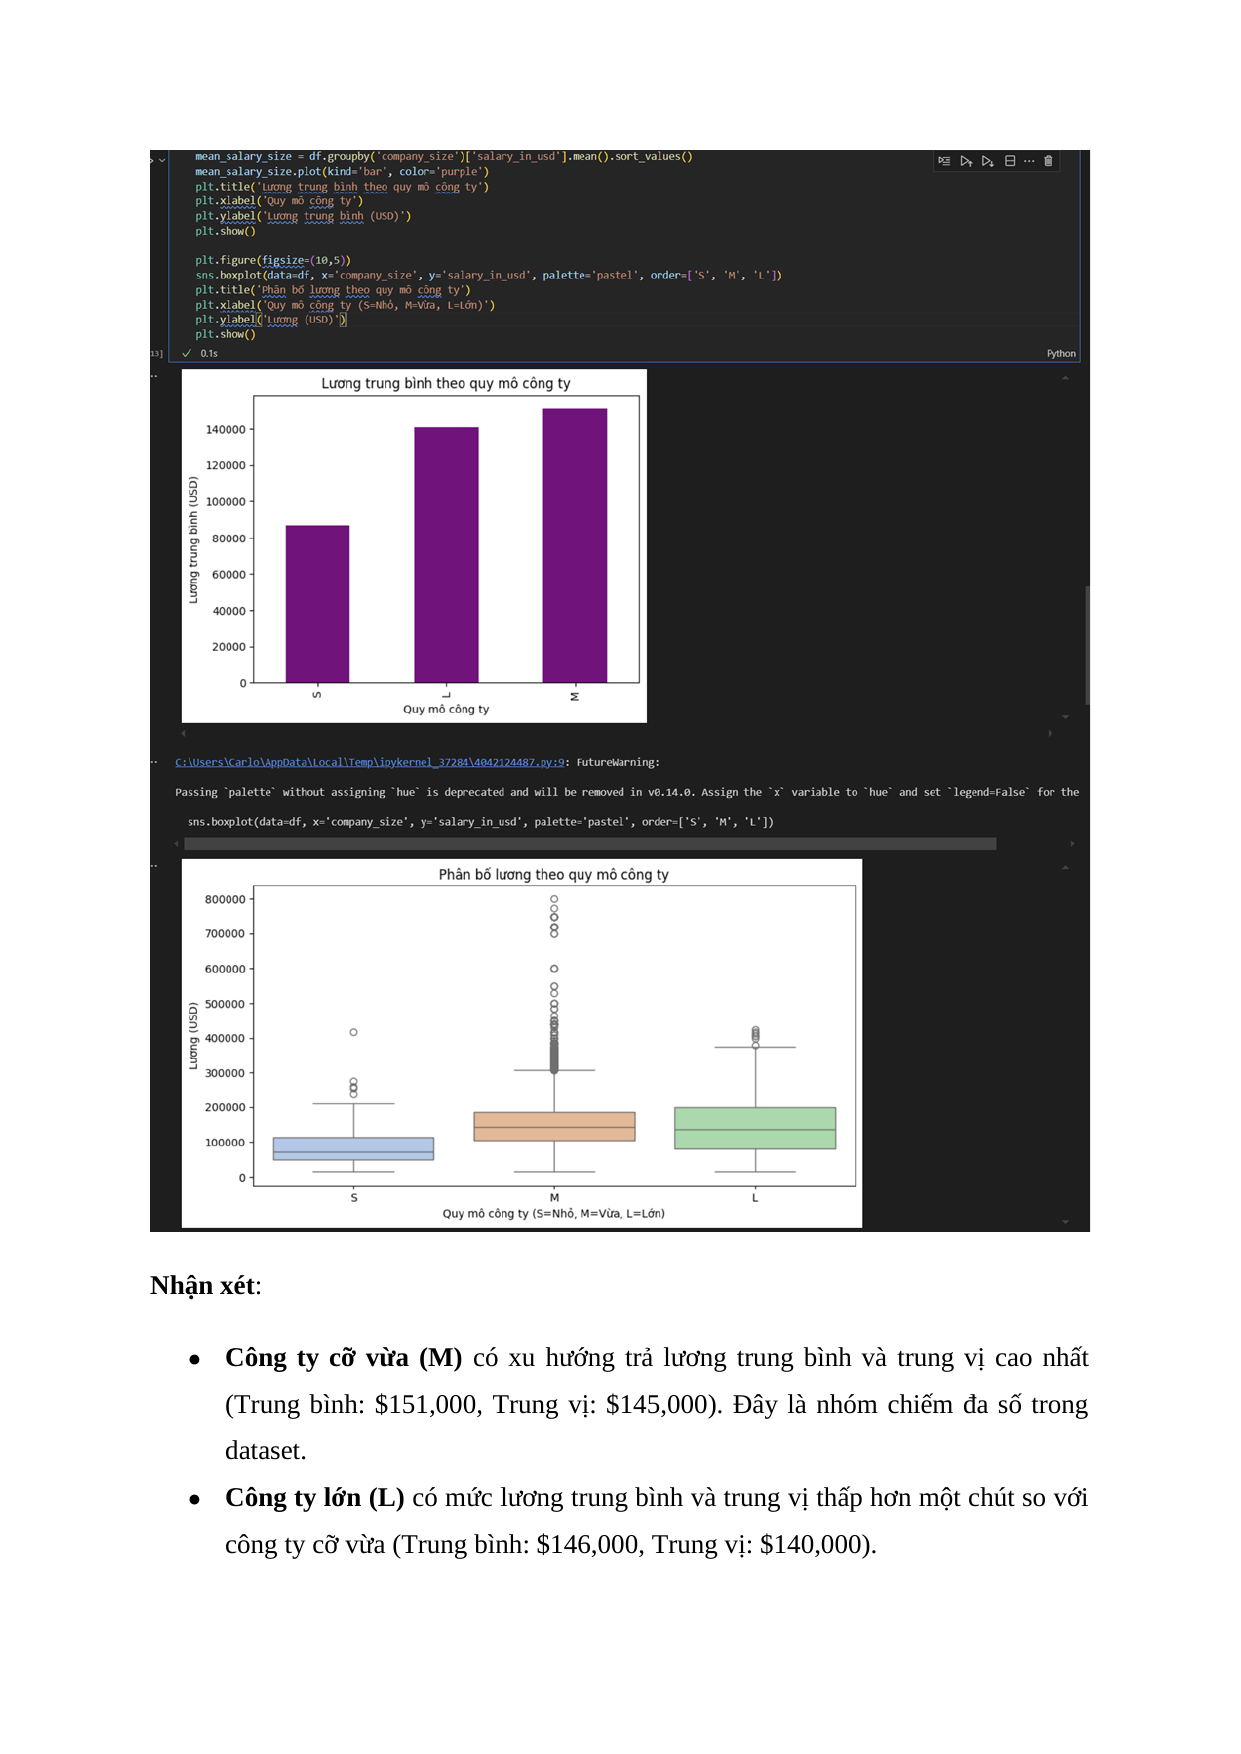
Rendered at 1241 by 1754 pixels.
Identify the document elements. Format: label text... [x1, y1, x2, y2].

list Công ty cỡ vừa (M) có xu hướng trả lương trung bình và trung vị cao nhất (Trung bình: $151,000, Trung vị: $145,000). Đây là nhóm chiếm đa số trong dataset. [187, 1341, 1090, 1466]
text Nhận xét: [150, 1269, 1090, 1301]
picture [150, 150, 1091, 1232]
list Công ty lớn (L) có mức lương trung bình và trung vị thấp hơn một chút so với công ty cỡ vừa (Trung bình: $146,000, Trung vị: $140,000). [187, 1481, 1090, 1559]
